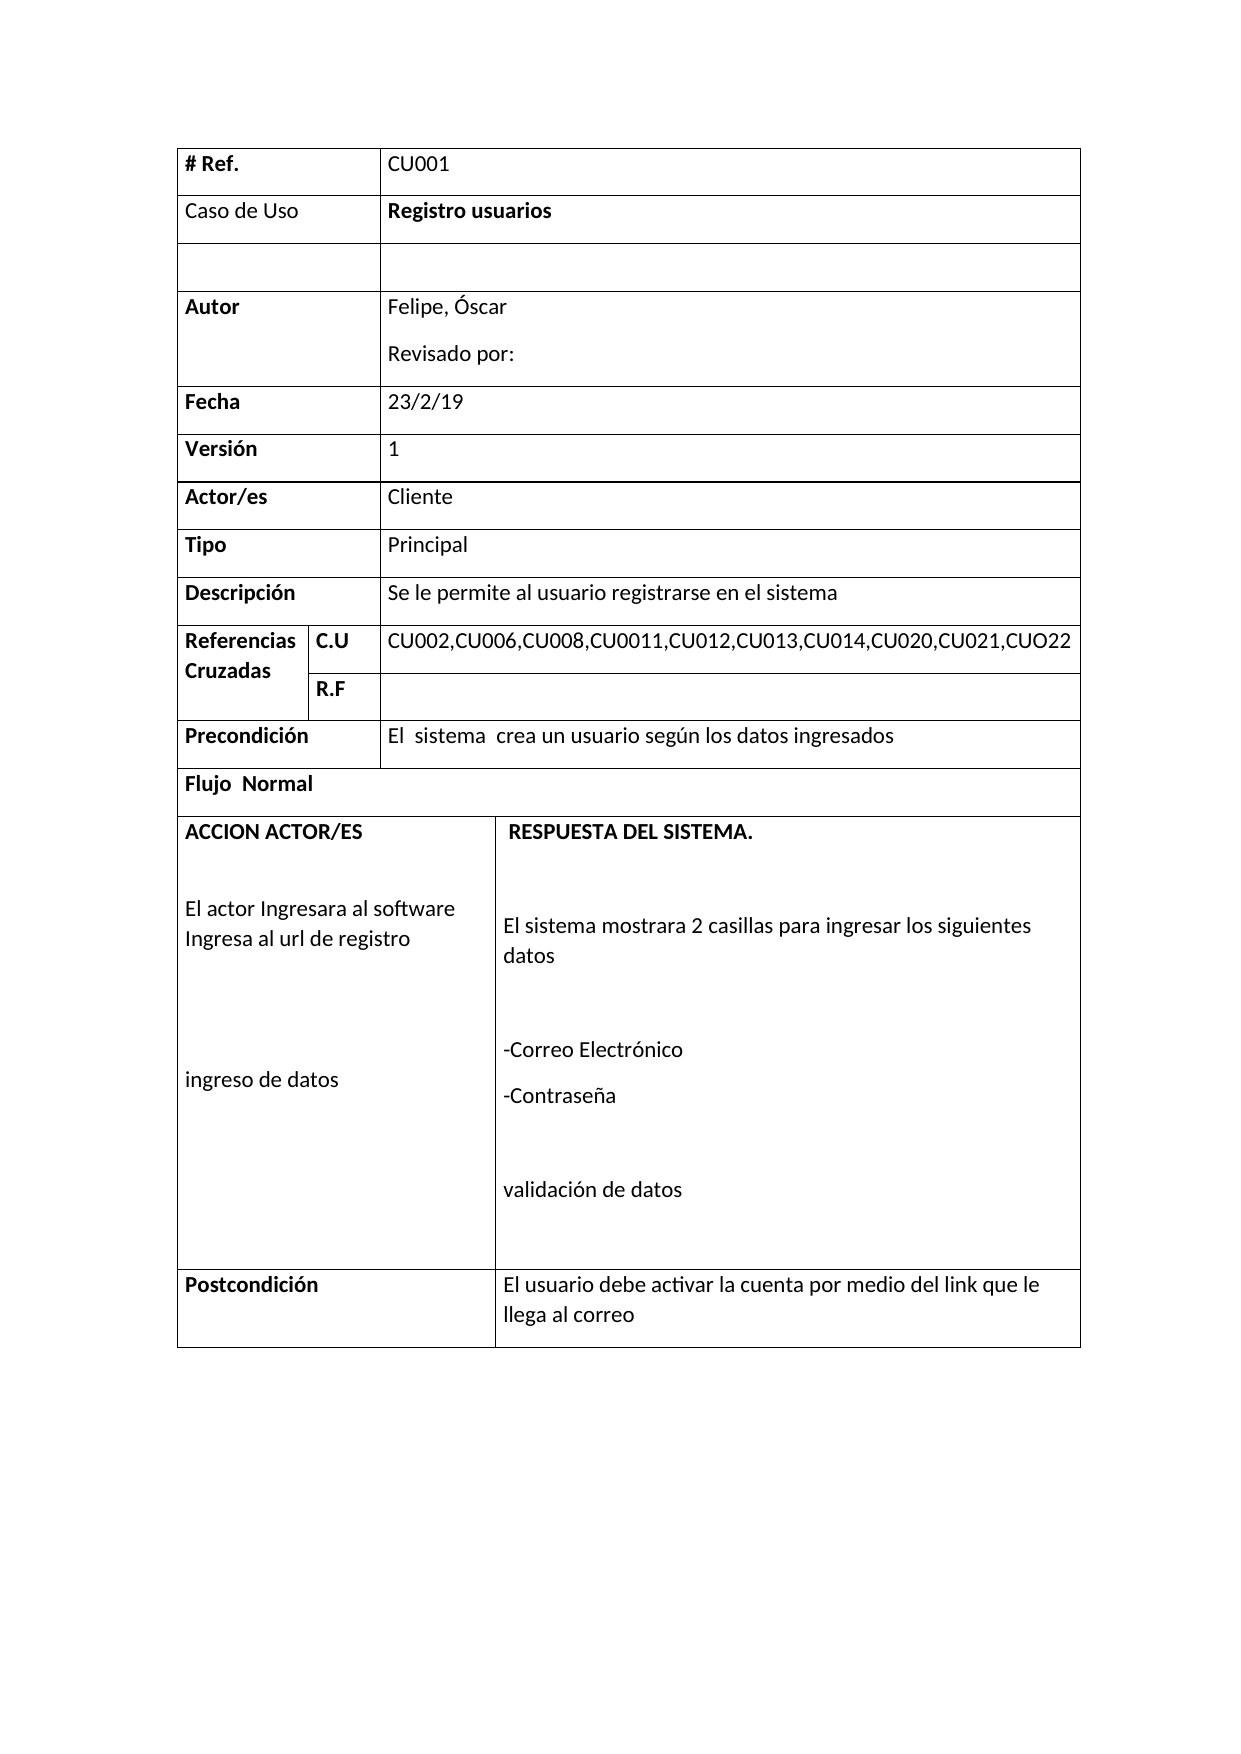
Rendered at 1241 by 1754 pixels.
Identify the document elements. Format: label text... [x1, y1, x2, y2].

table_cell R.F [309, 674, 380, 720]
table_cell RESPUESTA DEL SISTEMA. El sistema mostrara 2 casillas para ingresar los siguientes datos -Correo Electrónico -Contraseña validación de datos [496, 817, 1080, 1269]
table_cell Flujo Normal [178, 769, 1080, 816]
table_cell Fecha [178, 387, 380, 433]
table_cell C.U [309, 626, 380, 673]
table_cell Cliente [381, 483, 1080, 529]
table_cell 1 [381, 435, 1080, 481]
table_cell Postcondición [178, 1270, 495, 1347]
table_cell CU002,CU006,CU008,CU0011,CU012,CU013,CU014,CU020,CU021,CUO22 [381, 626, 1080, 673]
table_cell Se le permite al usuario registrarse en el sistema [381, 578, 1080, 625]
table_cell Tipo [178, 530, 380, 577]
table_cell [381, 674, 1080, 720]
table_cell 23/2/19 [381, 387, 1080, 433]
table_cell Referencias Cruzadas [178, 626, 308, 720]
table_cell El usuario debe activar la cuenta por medio del link que le llega al correo [496, 1270, 1080, 1347]
table_cell Felipe, Óscar Revisado por: [381, 292, 1080, 386]
table_cell ACCION ACTOR/ES El actor Ingresara al software Ingresa al url de registro ingreso de datos [178, 817, 495, 1269]
table_cell Principal [381, 530, 1080, 577]
table_cell Caso de Uso [178, 196, 380, 243]
table_cell Autor [178, 292, 380, 386]
table_cell [381, 244, 1080, 291]
table_cell Actor/es [178, 483, 380, 529]
table_cell [178, 244, 380, 291]
table_header CU001 [381, 149, 1080, 195]
table_cell Versión [178, 435, 380, 481]
table_cell Registro usuarios [381, 196, 1080, 243]
table_cell Descripción [178, 578, 380, 625]
table_cell El sistema crea un usuario según los datos ingresados [381, 721, 1080, 768]
table_cell Precondición [178, 721, 380, 768]
table_header # Ref. [178, 149, 380, 195]
